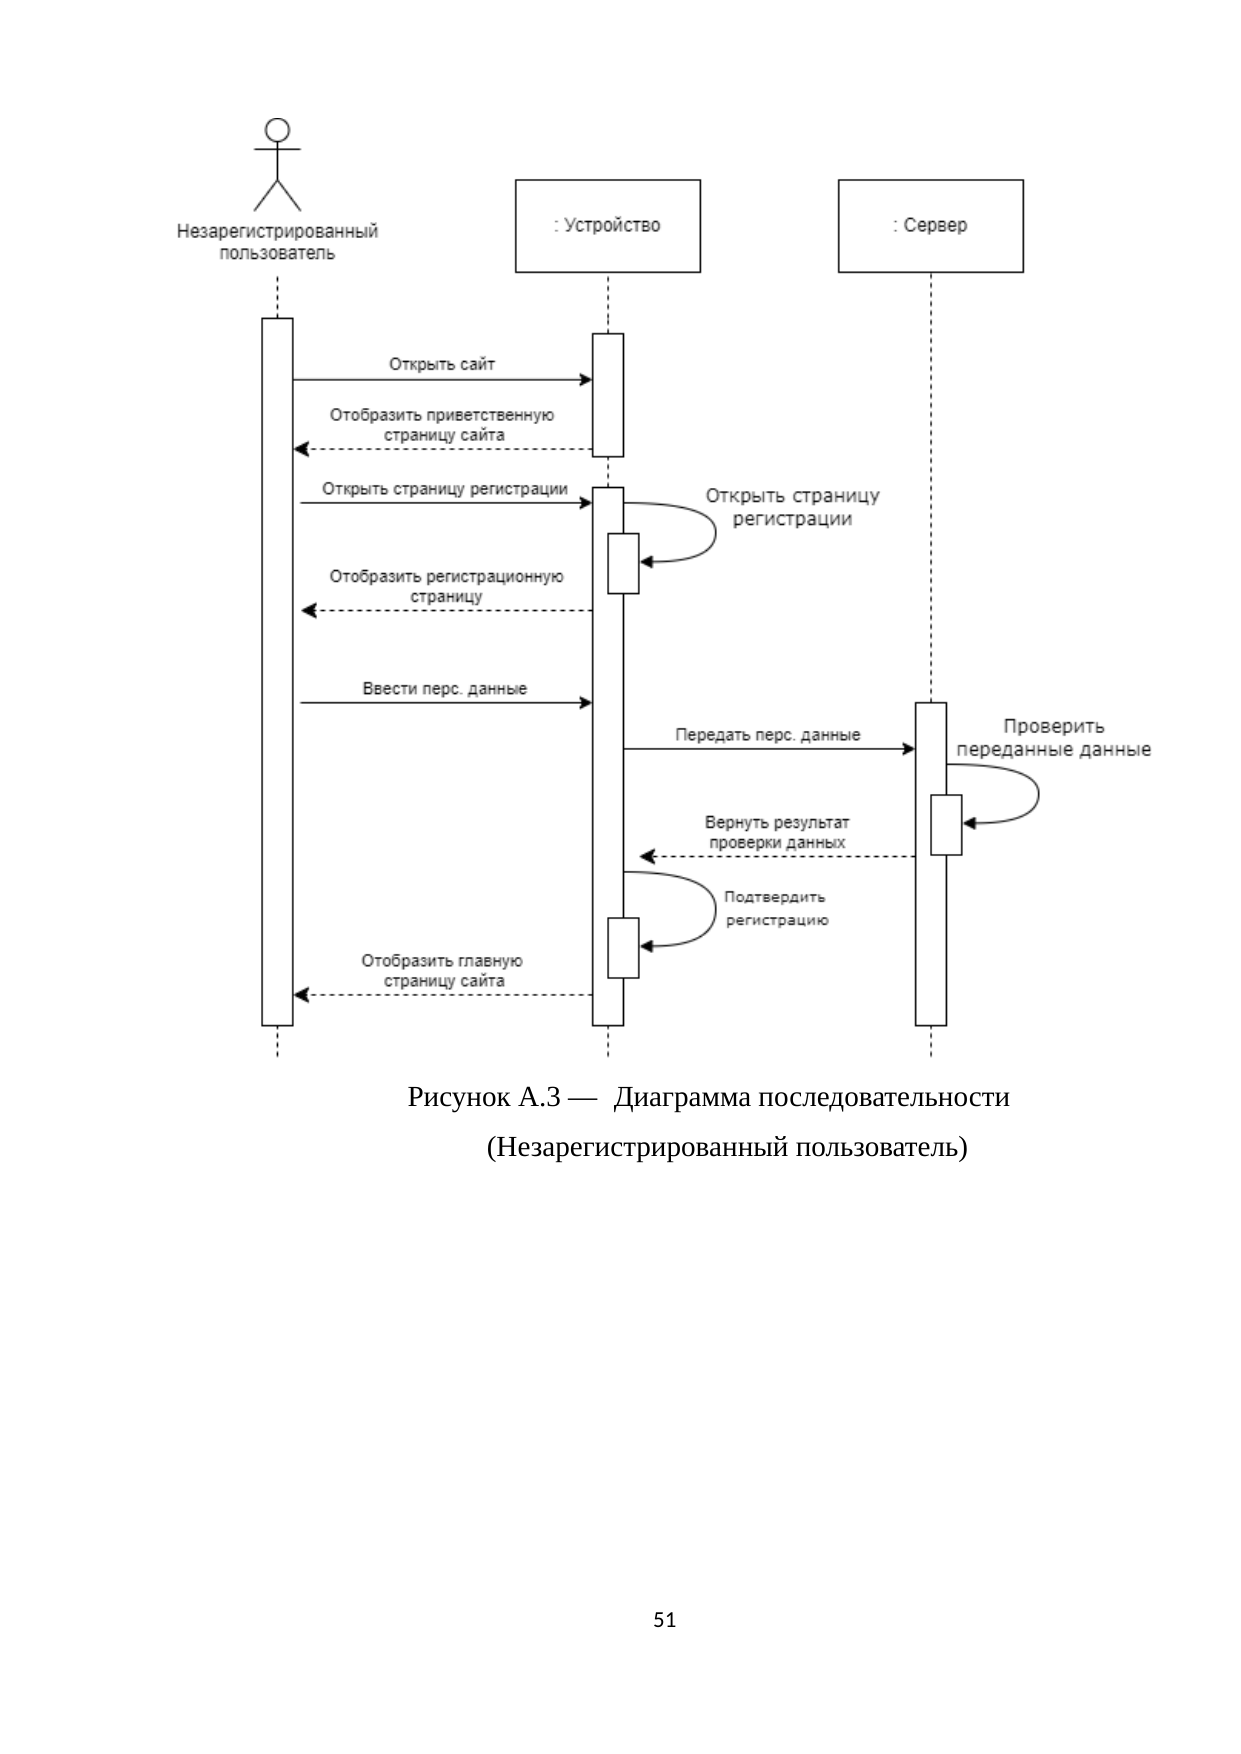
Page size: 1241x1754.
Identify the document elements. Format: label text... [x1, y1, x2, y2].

picture [177, 118, 1152, 1059]
text Диаграмма последовательности (Незарегистрированный пользователь) [266, 1079, 1152, 1163]
